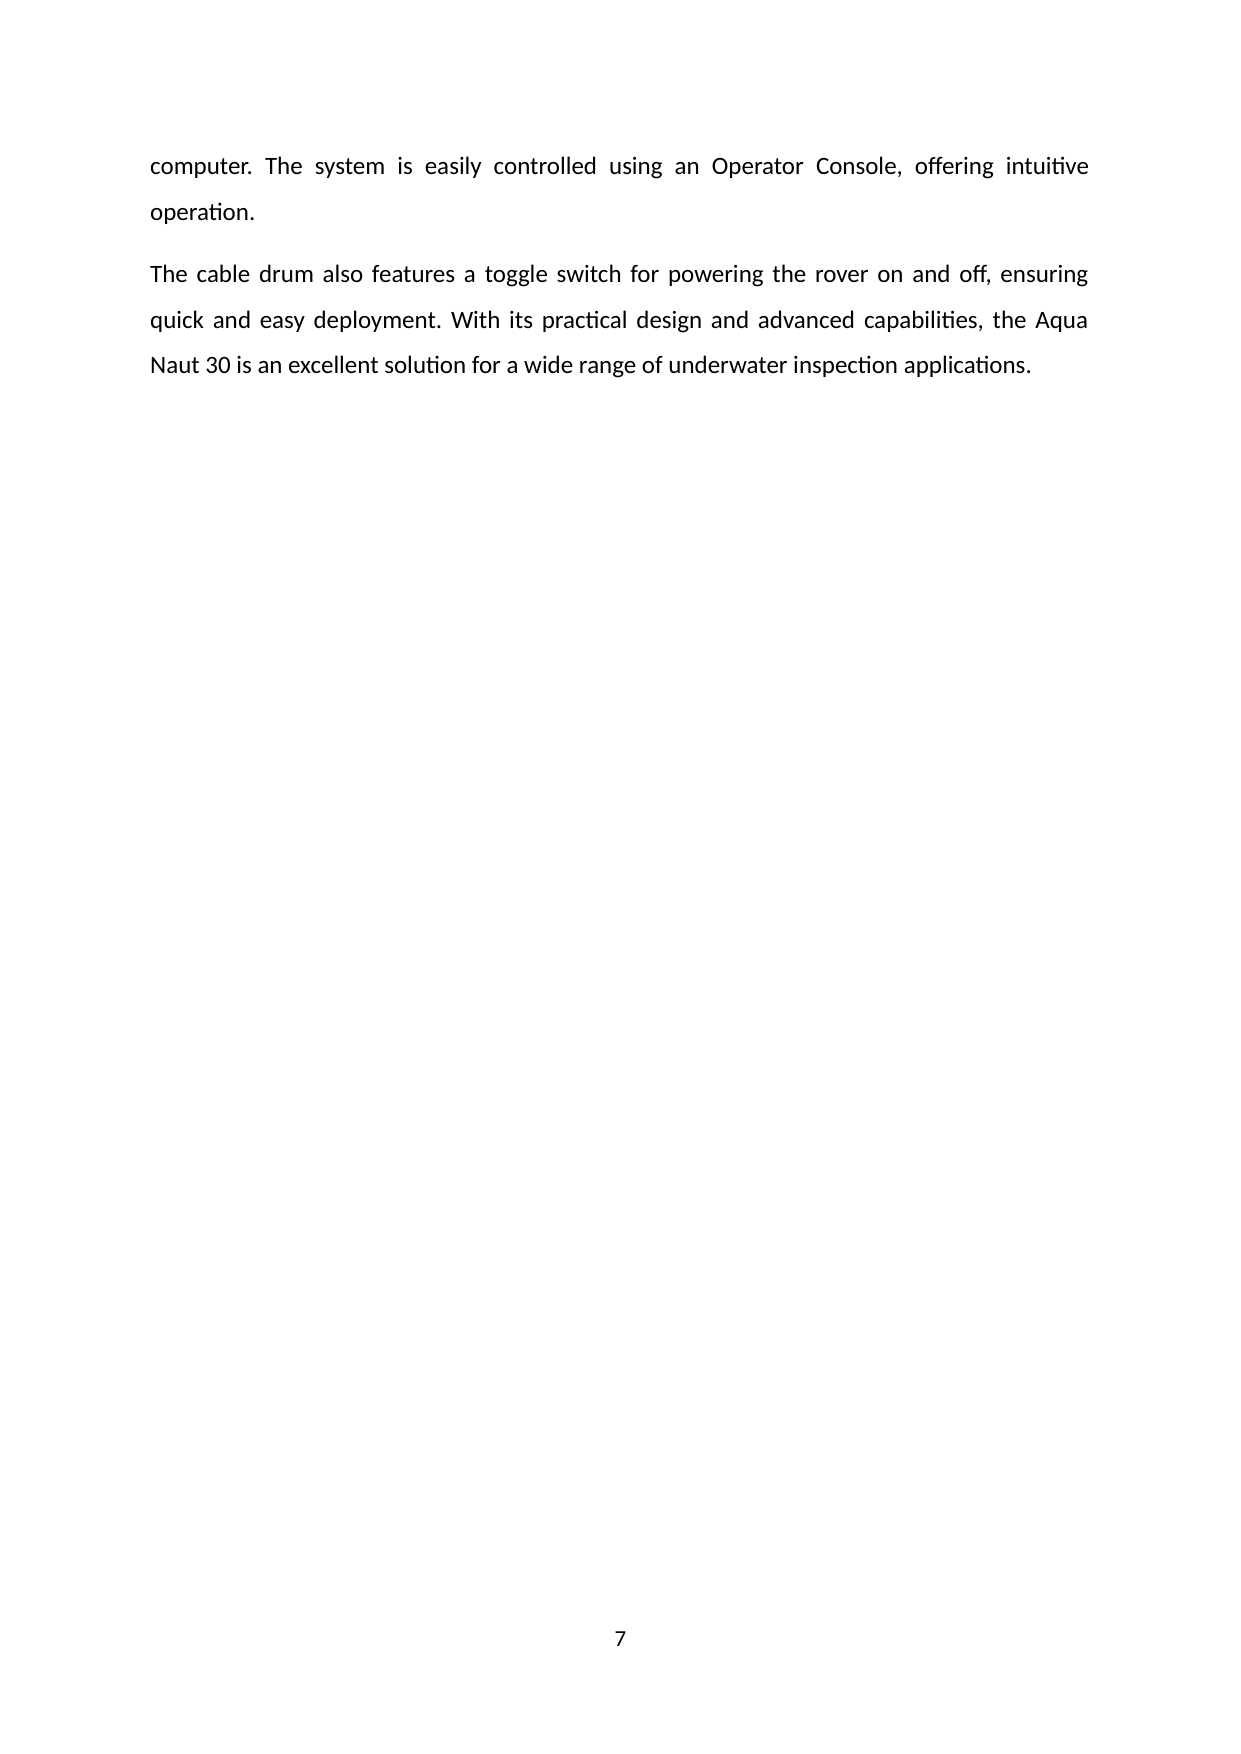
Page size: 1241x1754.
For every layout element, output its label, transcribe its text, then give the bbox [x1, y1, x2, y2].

text The cable drum also features a toggle switch for powering the rover on and off, ensuring quick and easy deployment. With its practical design and advanced capabilities, the Aqua Naut 30 is an excellent solution for a wide range of underwater inspection applications. [150, 258, 1090, 380]
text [150, 150, 1090, 226]
